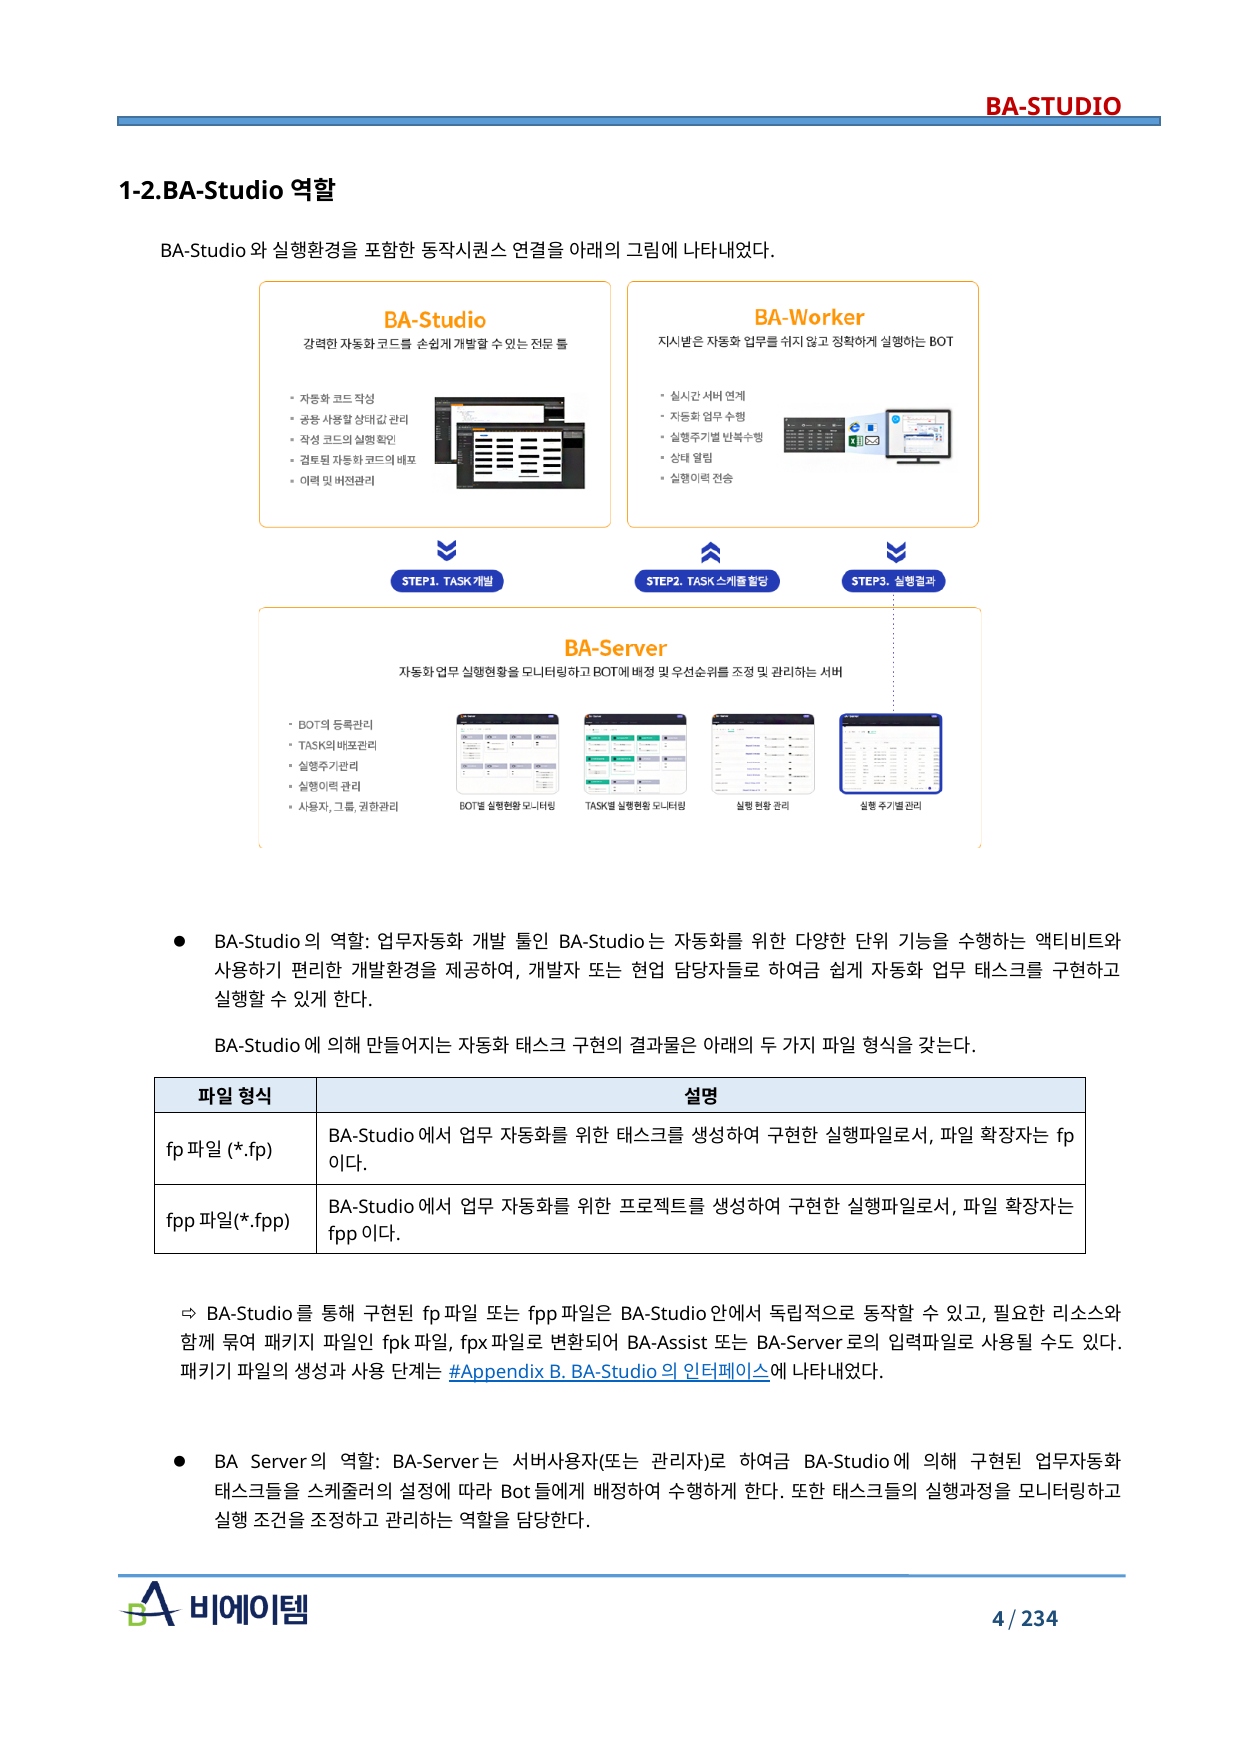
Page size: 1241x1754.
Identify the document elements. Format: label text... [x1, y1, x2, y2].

text BA-Studio와 실행환경을 포함한 동작시퀀스 연결을 아래의 그림에 나타내었다. [160, 236, 1122, 263]
list BA-Studio에 의해 만들어지는 자동화 태스크 구현의 결과물은 아래의 두 가지 파일 형식을 갖는다. [214, 1031, 1122, 1058]
table_cell fp파일 (*.fp) [155, 1113, 316, 1183]
list BA-Studio의 역할: 업무자동화 개발 툴인 BA-Studio는 자동화를 위한 다양한 단위 기능을 수행하는 액티비트와 사용하기 편리한 개발환경을 제공하여, 개발자 또는 현업 담당자들로 하여금 쉽게 자동화 업무 태스크를 구현하고 실행할 수 있게 한다. [172, 926, 1122, 1012]
text BA-Studio를 통해 구현된 fp파일 또는 fpp파일은 BA-Studio안에서 독립적으로 동작할 수 있고, 필요한 리소스와 함께 묶여 패키지 파일인 fpk파일, fpx파일로 변환되어 BA-Assist 또는 BA-Server로의 입력파일로 사용될 수도 있다. 패키기 파일의 생성과 사용 단계는 #Appendix B. BA-Studio의 인터페이스에 나타내었다. [181, 1298, 1122, 1384]
subtitle 1-2.BA-Studio 역할 [118, 170, 1122, 207]
table_cell fpp파일(*.fpp) [155, 1185, 316, 1253]
table_cell BA-Studio에서 업무 자동화를 위한 태스크를 생성하여 구현한 실행파일로서, 파일 확장자는 fp이다. [317, 1113, 1085, 1183]
table_cell BA-Studio에서 업무 자동화를 위한 프로젝트를 생성하여 구현한 실행파일로서, 파일 확장자는 fpp이다. [317, 1185, 1085, 1253]
table_header 파일 형식 [155, 1078, 316, 1112]
list BA Server의 역할: BA-Server는 서버사용자(또는 관리자)로 하여금 BA-Studio에 의해 구현된 업무자동화 태스크들을 스케줄러의 설정에 따라 Bot들에게 배정하여 수행하게 한다. 또한 태스크들의 실행과정을 모니터링하고 실행 조건을 조정하고 관리하는 역할을 담당한다. [172, 1447, 1122, 1533]
picture [118, 1581, 308, 1626]
table_header 설명 [317, 1078, 1085, 1112]
